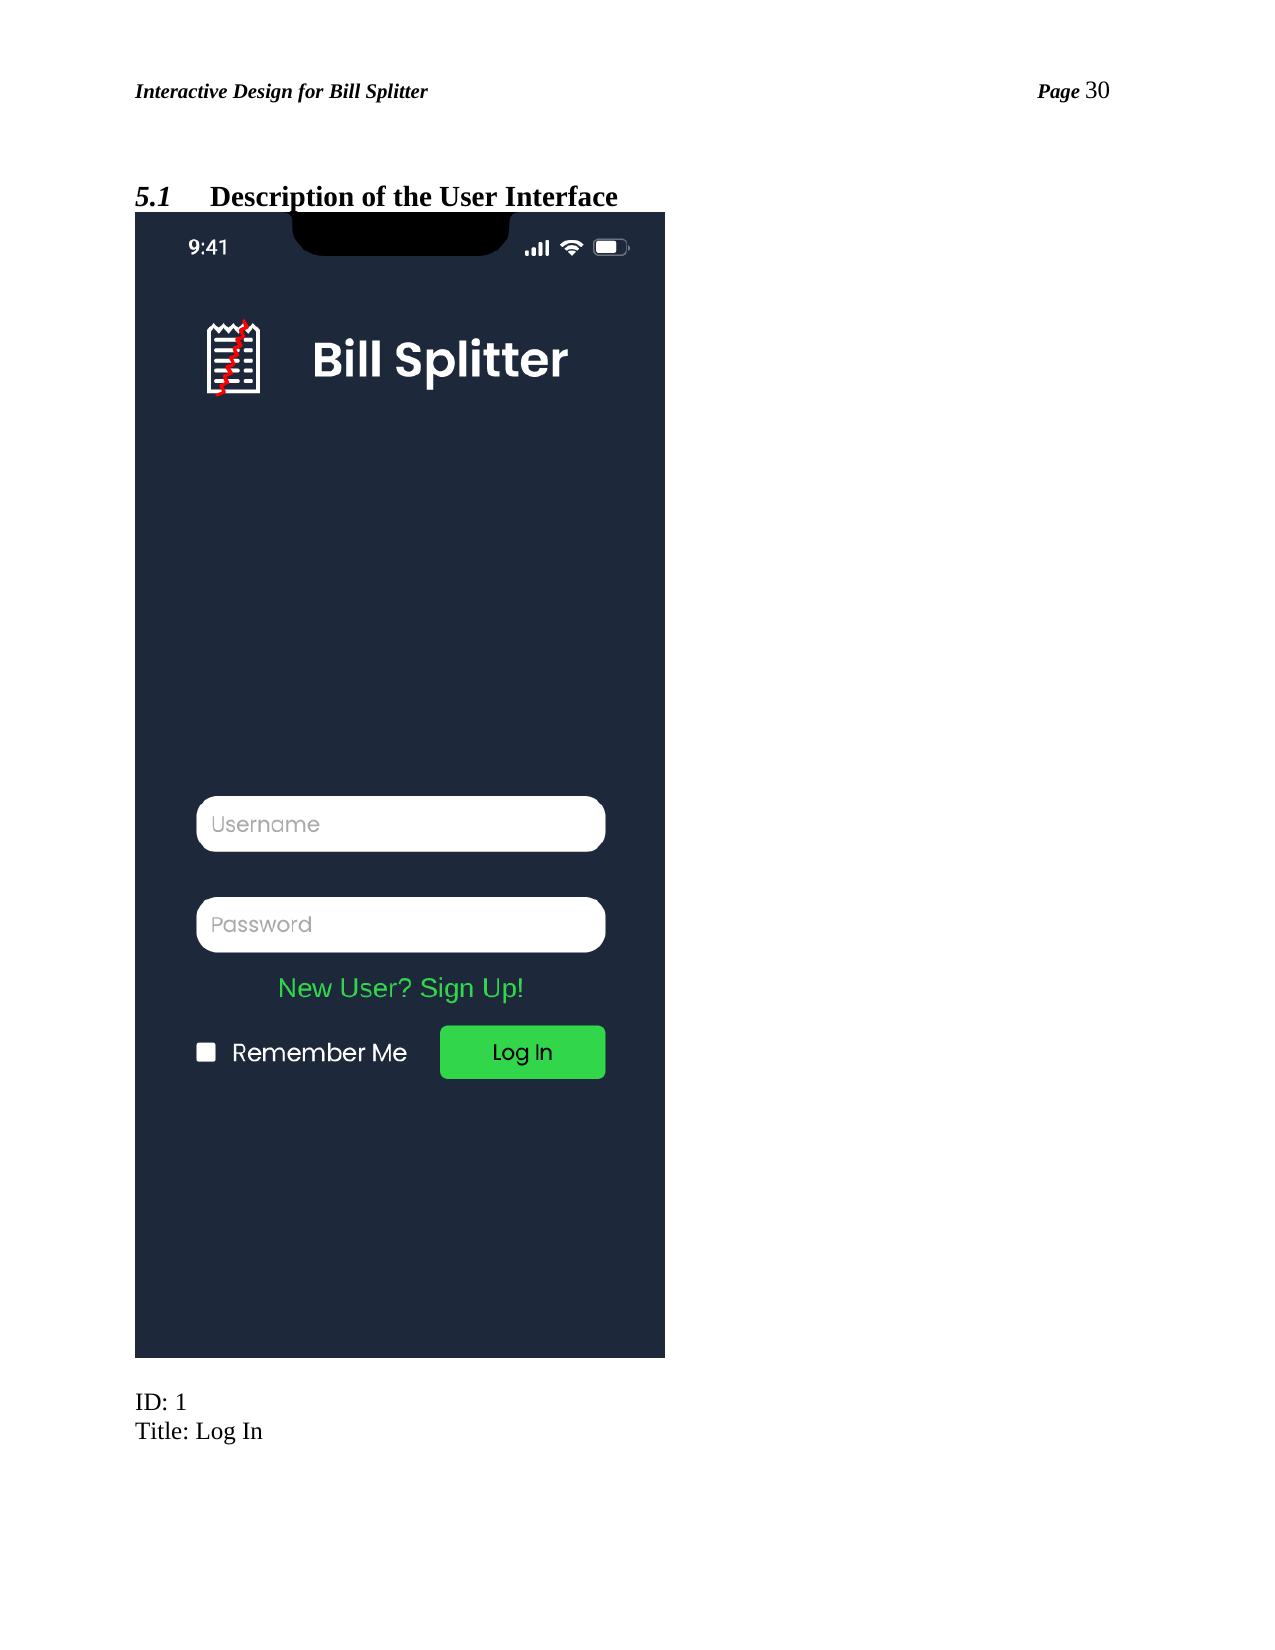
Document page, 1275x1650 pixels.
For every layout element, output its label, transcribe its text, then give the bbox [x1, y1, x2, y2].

text ID: 1 [135, 1387, 1140, 1416]
picture [135, 212, 665, 1358]
text Title: Log In [135, 1416, 1140, 1444]
